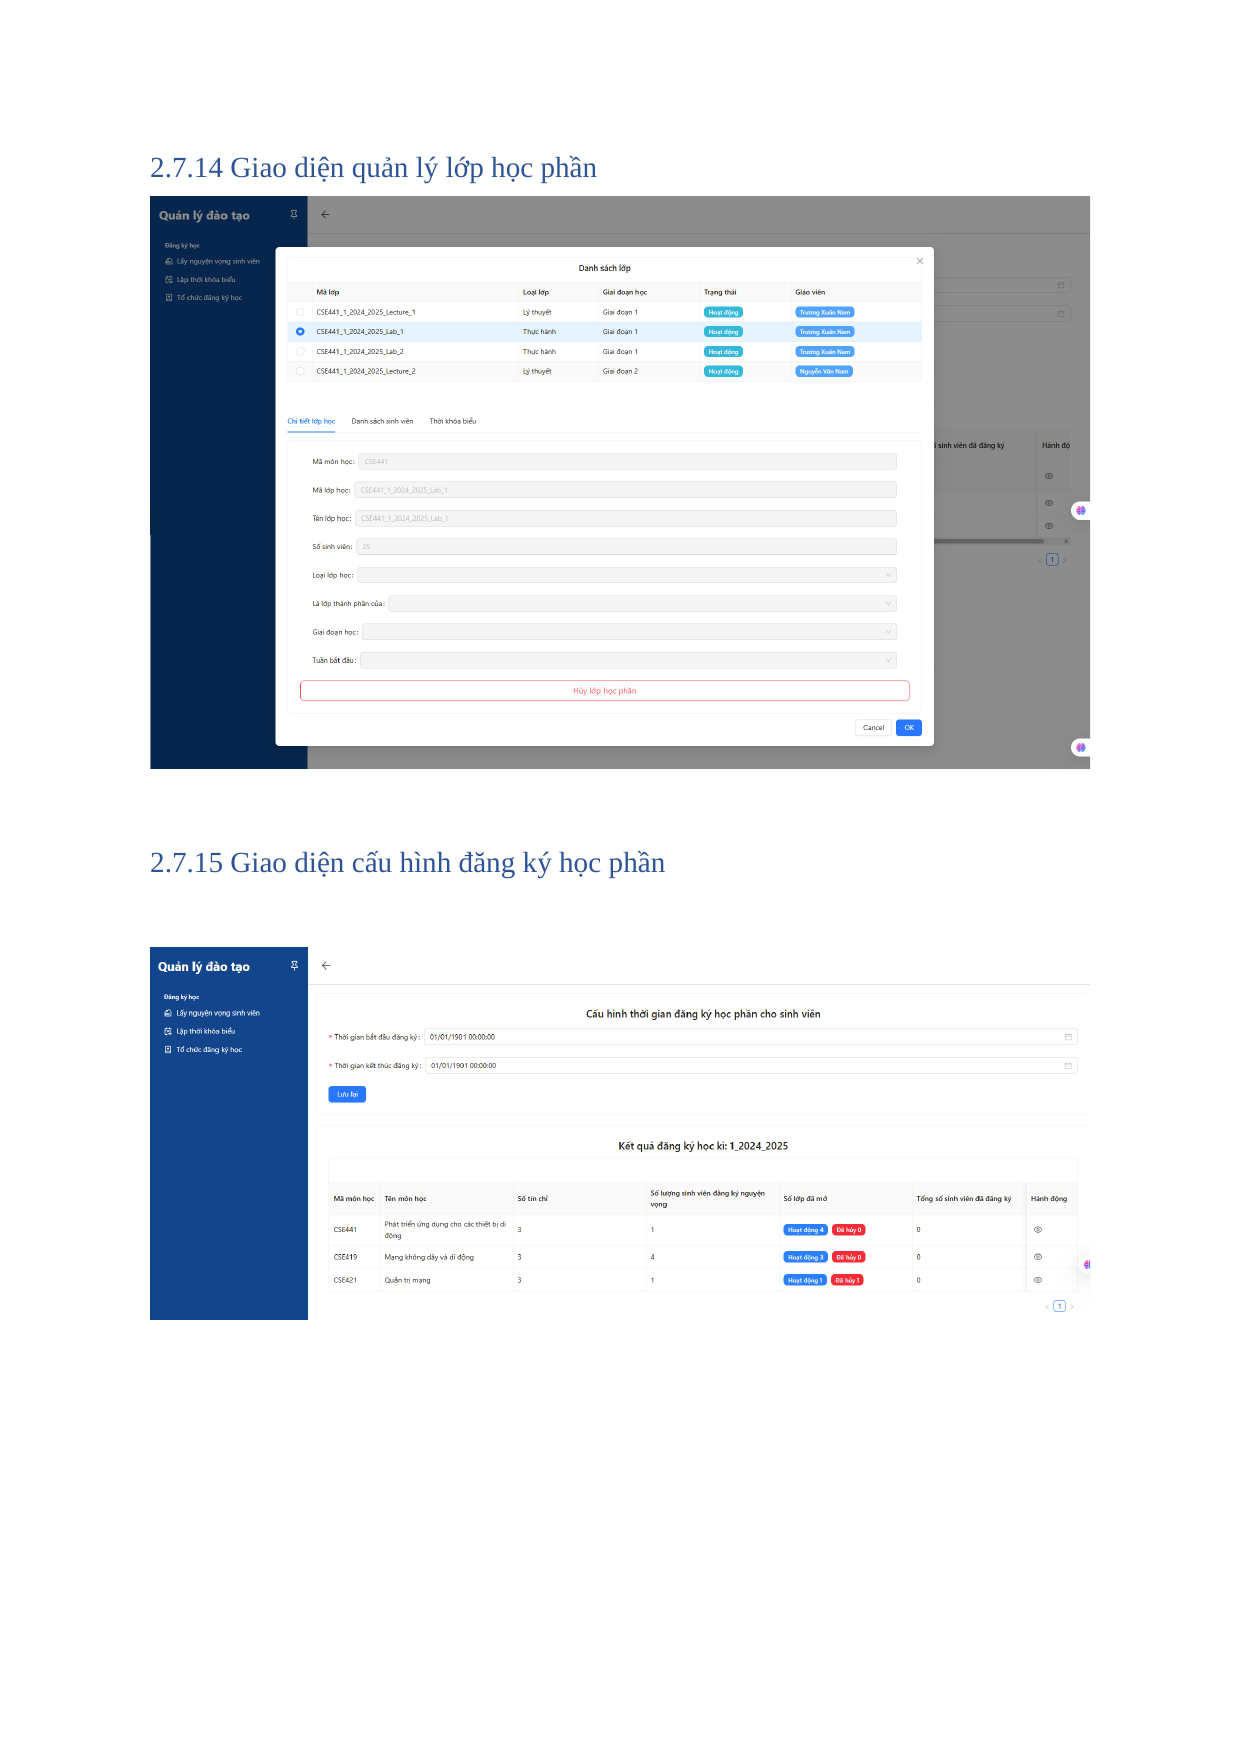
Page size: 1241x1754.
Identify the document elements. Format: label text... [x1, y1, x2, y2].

subtitle 2.7.14 Giao diện quản lý lớp học phần [150, 150, 1090, 183]
picture [150, 196, 1091, 769]
picture [150, 947, 1091, 1320]
subtitle 2.7.15 Giao diện cấu hình đăng ký học phần [150, 845, 1090, 879]
